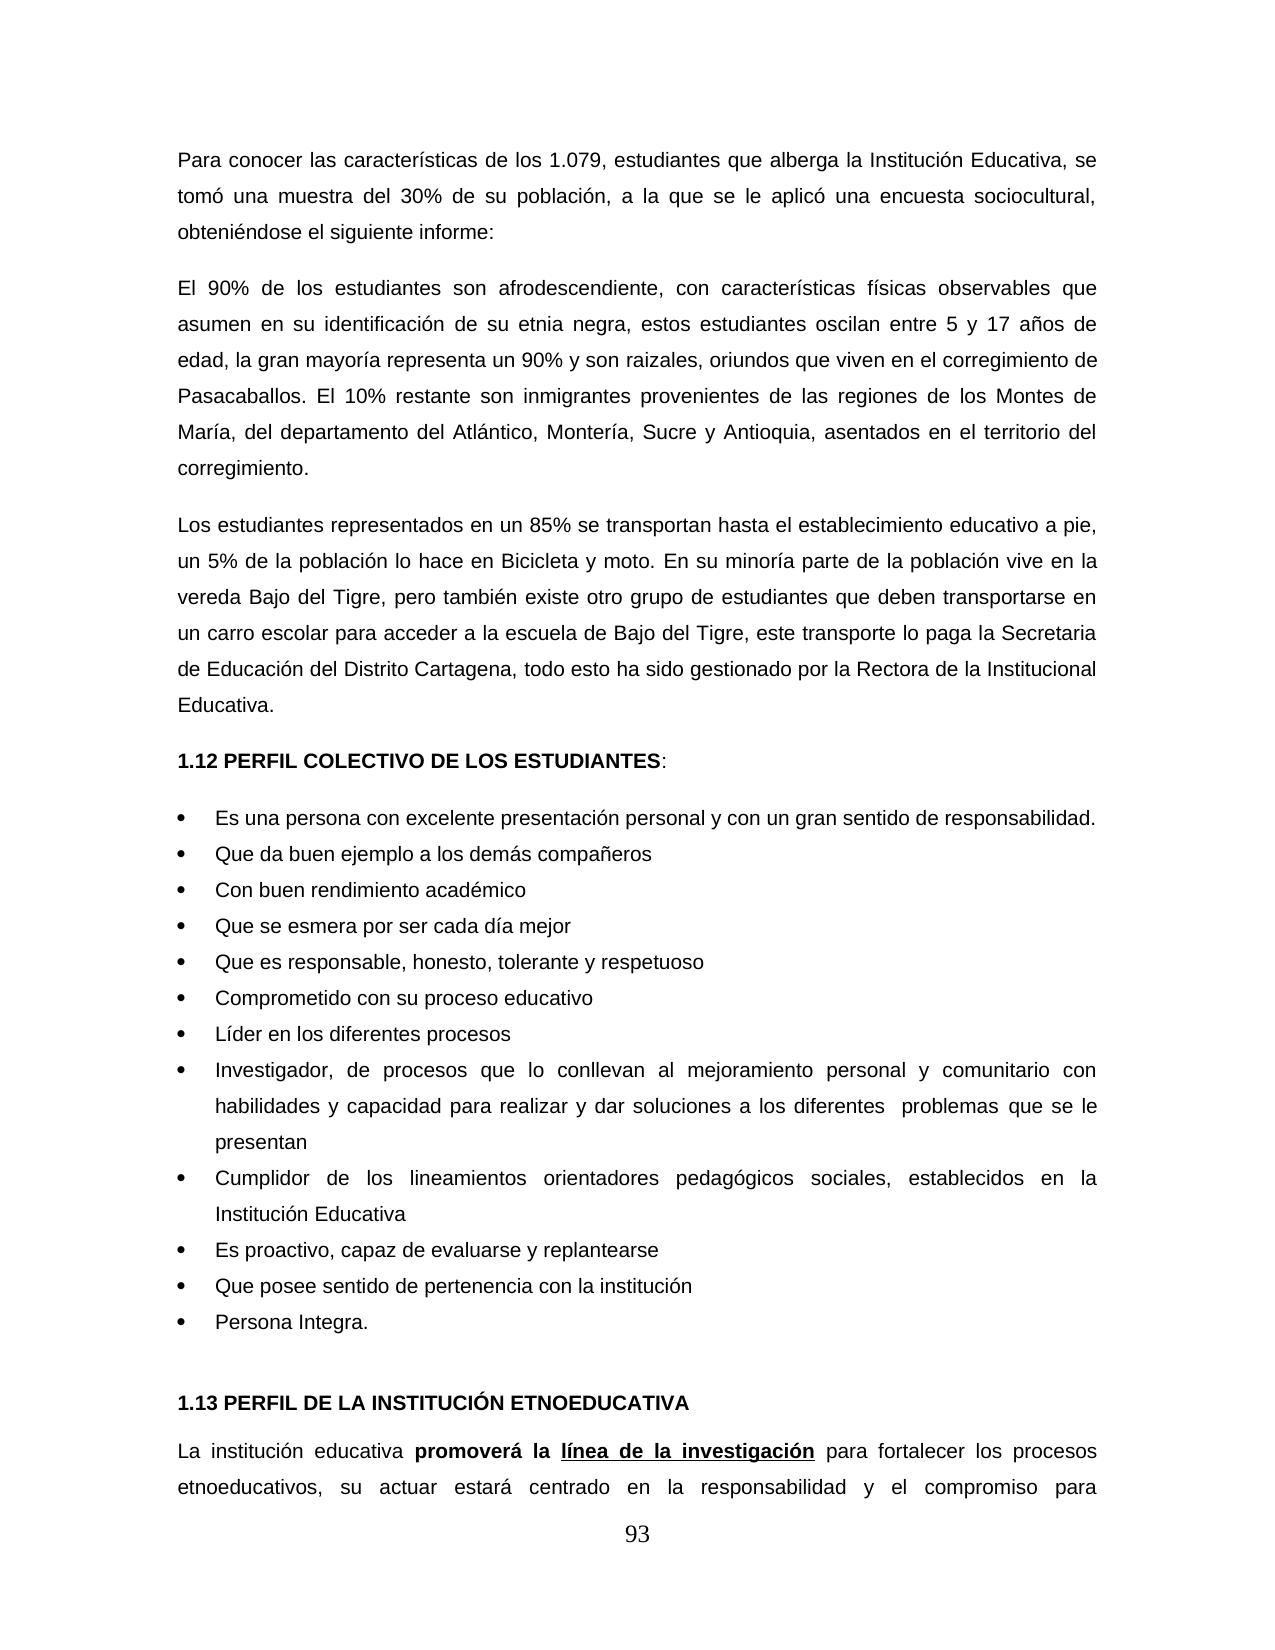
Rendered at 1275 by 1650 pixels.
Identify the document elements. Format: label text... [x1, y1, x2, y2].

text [177, 1439, 1098, 1499]
list Con buen rendimiento académico [177, 878, 1098, 902]
list Es proactivo, capaz de evaluarse y replantearse [177, 1238, 1098, 1262]
text Los estudiantes representados en un 85% se transportan hasta el establecimiento educativo a pie, un 5% de la población lo hace en Bicicleta y moto. En su minoría parte de la población vive en la vereda Bajo del Tigre, pero también existe otro grupo de estudiantes que deben transportarse en un carro escolar para acceder a la escuela de Bajo del Tigre, este transporte lo paga la Secretaria de Educación del Distrito Cartagena, todo esto ha sido gestionado por la Rectora de la Institucional Educativa. [177, 513, 1098, 716]
list Que se esmera por ser cada día mejor [177, 914, 1098, 938]
text 1.13 PERFIL DE LA INSTITUCIÓN ETNOEDUCATIVA [177, 1391, 1098, 1415]
list Que da buen ejemplo a los demás compañeros [177, 842, 1098, 866]
list Investigador, de procesos que lo conllevan al mejoramiento personal y comunitario con habilidades y capacidad para realizar y dar soluciones a los diferentes problemas que se le presentan [177, 1058, 1098, 1154]
text El 90% de los estudiantes son afrodescendiente, con características físicas observables que asumen en su identificación de su etnia negra, estos estudiantes oscilan entre 5 y 17 años de edad, la gran mayoría representa un 90% y son raizales, oriundos que viven en el corregimiento de Pasacaballos. El 10% restante son inmigrantes provenientes de las regiones de los Montes de María, del departamento del Atlántico, Montería, Sucre y Antioquia, asentados en el territorio del corregimiento. [177, 276, 1098, 480]
list Cumplidor de los lineamientos orientadores pedagógicos sociales, establecidos en la Institución Educativa [177, 1166, 1098, 1226]
list Que posee sentido de pertenencia con la institución [177, 1274, 1098, 1298]
list Líder en los diferentes procesos [177, 1022, 1098, 1046]
text Para conocer las características de los 1.079, estudiantes que alberga la Institución Educativa, se tomó una muestra del 30% de su población, a la que se le aplicó una encuesta sociocultural, obteniéndose el siguiente informe: [177, 148, 1098, 243]
list Comprometido con su proceso educativo [177, 986, 1098, 1010]
list Es una persona con excelente presentación personal y con un gran sentido de responsabilidad. [177, 806, 1098, 830]
list Que es responsable, honesto, tolerante y respetuoso [177, 950, 1098, 974]
list Persona Integra. [177, 1310, 1098, 1334]
text 1.12 PERFIL COLECTIVO DE LOS ESTUDIANTES: [177, 749, 1098, 773]
